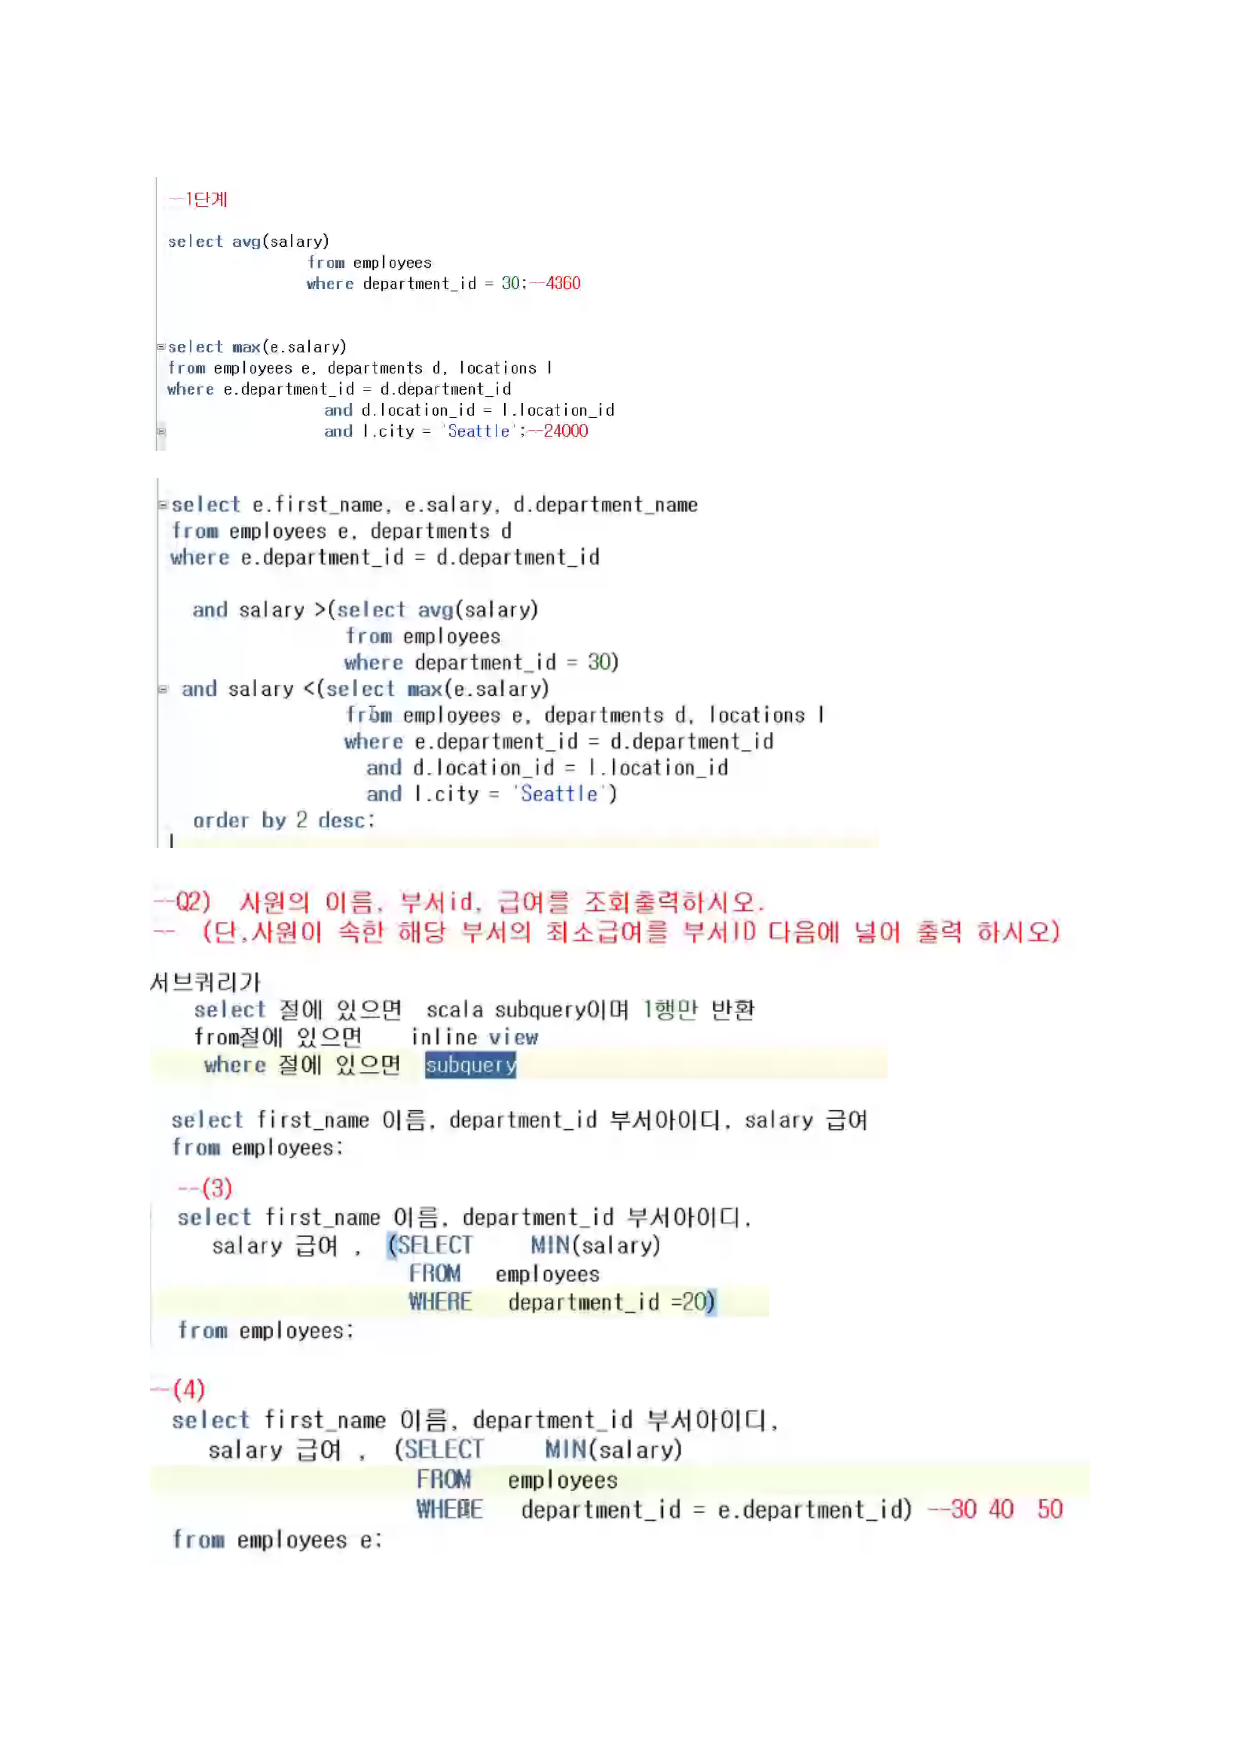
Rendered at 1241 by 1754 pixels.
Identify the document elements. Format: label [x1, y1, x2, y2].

picture [150, 177, 639, 451]
picture [150, 876, 1091, 1565]
picture [150, 478, 879, 848]
